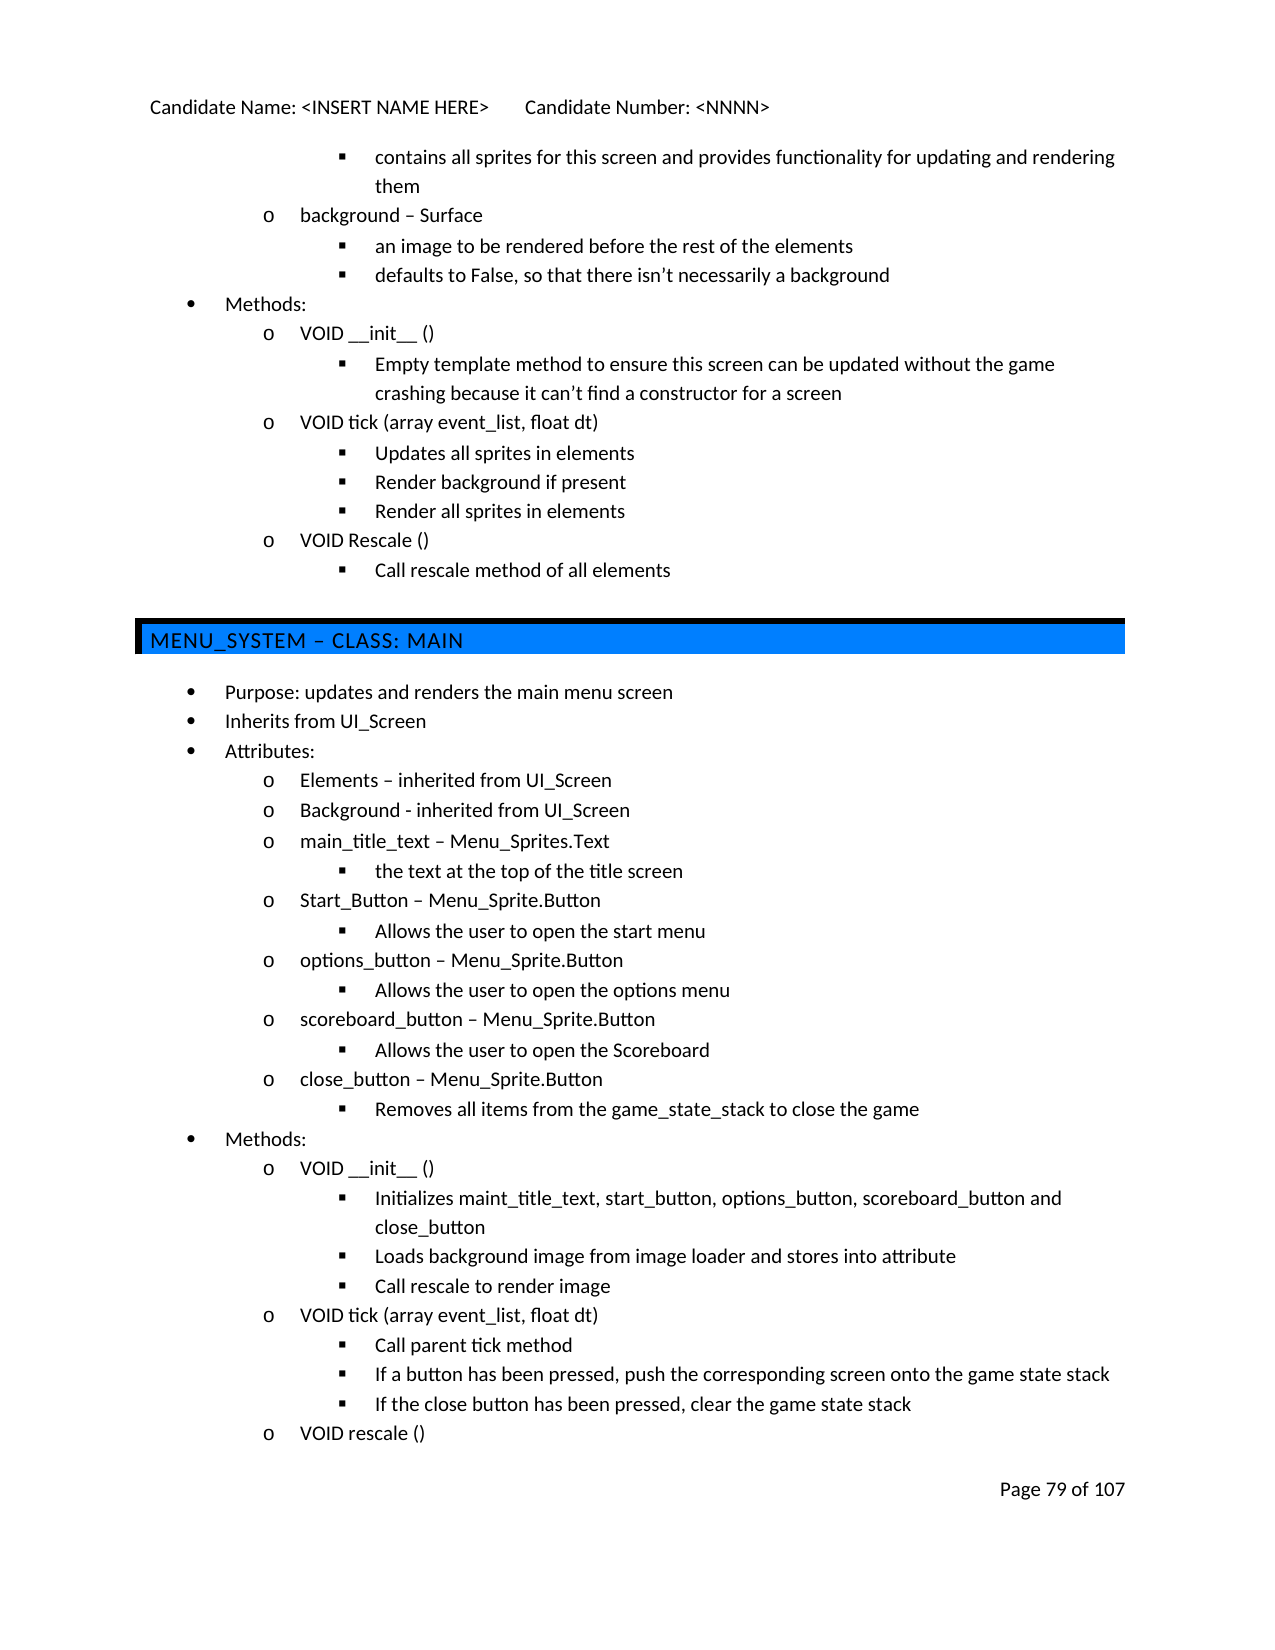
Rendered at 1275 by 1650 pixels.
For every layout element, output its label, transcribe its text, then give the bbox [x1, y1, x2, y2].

list Updates all sprites in elements [337, 440, 1125, 465]
list Allows the user to open the Scoreboard [337, 1037, 1125, 1062]
list Render background if present [337, 469, 1125, 494]
list VOID tick (array event_list, float dt) [262, 1302, 1125, 1328]
list Allows the user to open the options menu [337, 977, 1125, 1003]
list contains all sprites for this screen and provides functionality for updating and rendering them [337, 144, 1125, 199]
list an image to be rendered before the rest of the elements [337, 233, 1125, 258]
list Call parent tick method [337, 1332, 1125, 1358]
list the text at the top of the title screen [337, 858, 1125, 884]
list VOID tick (array event_list, float dt) [262, 409, 1125, 436]
list Removes all items from the game_state_stack to close the game [337, 1097, 1125, 1122]
list Methods: [187, 291, 1125, 317]
list scoreboard_button – Menu_Sprite.Button [262, 1007, 1125, 1033]
list VOID __init__ () [262, 1155, 1125, 1181]
list main_title_text – Menu_Sprites.Text [262, 828, 1125, 854]
list Start_Button – Menu_Sprite.Button [262, 887, 1125, 914]
list If a button has been pressed, push the corresponding screen onto the game state stack [337, 1362, 1125, 1387]
list Call rescale method of all elements [337, 558, 1125, 583]
list If the close button has been pressed, clear the game state stack [337, 1391, 1125, 1416]
list Render all sprites in elements [337, 498, 1125, 523]
list background – Surface [262, 203, 1125, 229]
list Empty template method to ensure this screen can be updated without the game crashing because it can’t find a constructor for a screen [337, 351, 1125, 406]
list close_button – Menu_Sprite.Button [262, 1066, 1125, 1093]
list Purpose: updates and renders the main menu screen [187, 679, 1125, 705]
list Methods: [187, 1126, 1125, 1151]
list Elements – inherited from UI_Screen [262, 767, 1125, 793]
list Call rescale to render image [337, 1273, 1125, 1298]
text Menu_System – Class: Main [142, 624, 1125, 654]
list Initializes maint_title_text, start_button, options_button, scoreboard_button and close_button [337, 1185, 1125, 1240]
list VOID rescale () [262, 1420, 1125, 1446]
list options_button – Menu_Sprite.Button [262, 947, 1125, 973]
list VOID __init__ () [262, 321, 1125, 347]
list defaults to False, so that there isn’t necessarily a background [337, 262, 1125, 288]
list Attributes: [187, 738, 1125, 763]
list Allows the user to open the start menu [337, 918, 1125, 943]
list Inherits from UI_Screen [187, 709, 1125, 734]
list Background - inherited from UI_Screen [262, 797, 1125, 824]
list Loads background image from image loader and stores into attribute [337, 1244, 1125, 1269]
list VOID Rescale () [262, 527, 1125, 554]
